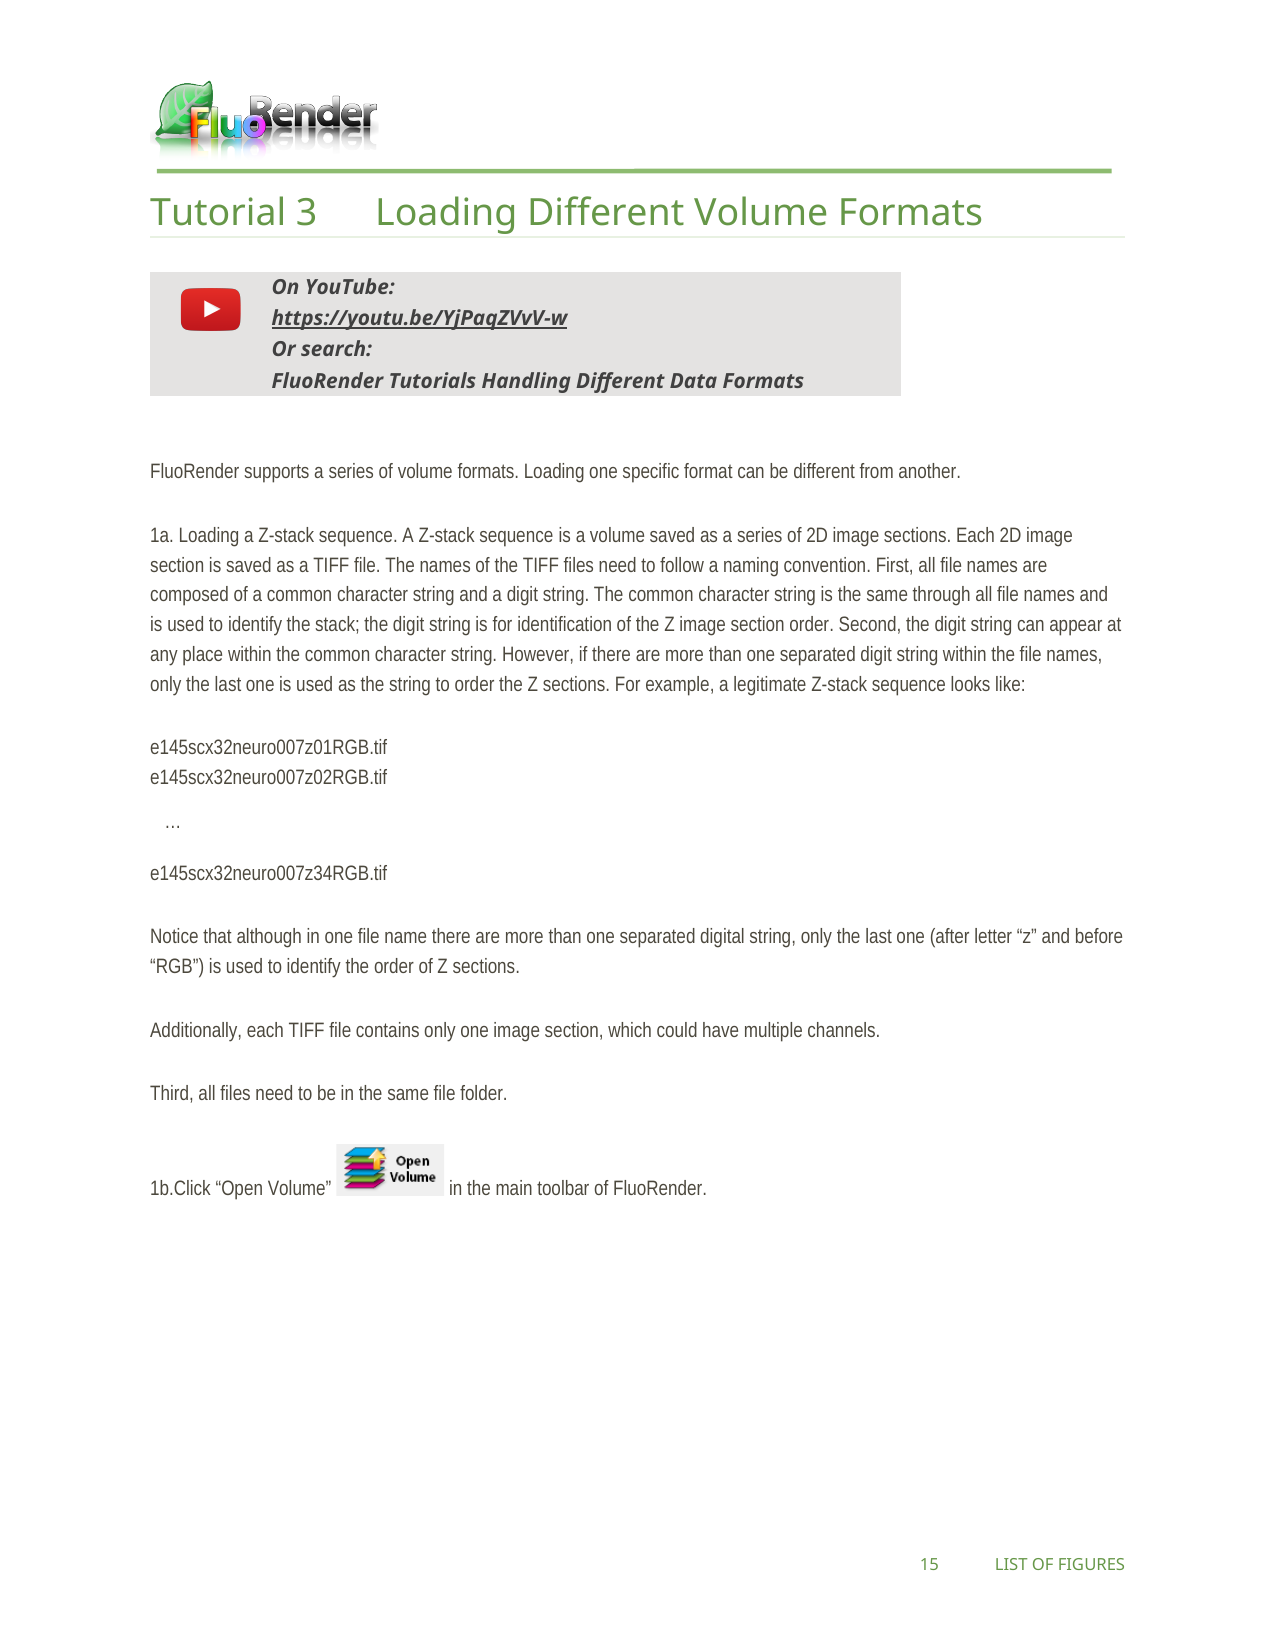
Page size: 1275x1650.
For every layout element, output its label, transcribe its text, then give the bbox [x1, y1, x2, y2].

text e145scx32neuro007z01RGB.tif [150, 735, 1125, 759]
subtitle Loading Different Volume Formats [150, 185, 1125, 236]
text 1b.Click “Open Volume” in the main toolbar of FluoRender. [150, 1144, 1125, 1199]
text Third, all files need to be in the same file folder. [150, 1081, 1125, 1105]
picture [180, 288, 241, 331]
table_header [150, 272, 271, 396]
picture [150, 75, 379, 162]
text Notice that although in one file name there are more than one separated digital string, only the last one (after letter “z” and before “RGB”) is used to identify the order of Z sections. [150, 924, 1125, 978]
text e145scx32neuro007z02RGB.tif [150, 765, 1125, 789]
text Additionally, each TIFF file contains only one image section, which could have multiple channels. [150, 1018, 1125, 1042]
table_header On YouTube: https://youtu.be/YjPaqZVvV-w Or search: FluoRender Tutorials Handling Different Data Formats [271, 272, 901, 396]
text 1a. Loading a Z-stack sequence. A Z-stack sequence is a volume saved as a series of 2D image sections. Each 2D image section is saved as a TIFF file. The names of the TIFF files need to follow a naming convention. First, all file names are composed of a common character string and a digit string. The common character string is the same through all file names and is used to identify the stack; the digit string is for identification of the Z image section order. Second, the digit string can appear at any place within the common character string. However, if there are more than one separated digit string within the file names, only the last one is used as the string to order the Z sections. For example, a legitimate Z-stack sequence looks like: [150, 523, 1125, 696]
picture [336, 1144, 445, 1196]
text e145scx32neuro007z34RGB.tif [150, 795, 1125, 885]
text FluoRender supports a series of volume formats. Loading one specific format can be different from another. [150, 459, 1125, 483]
